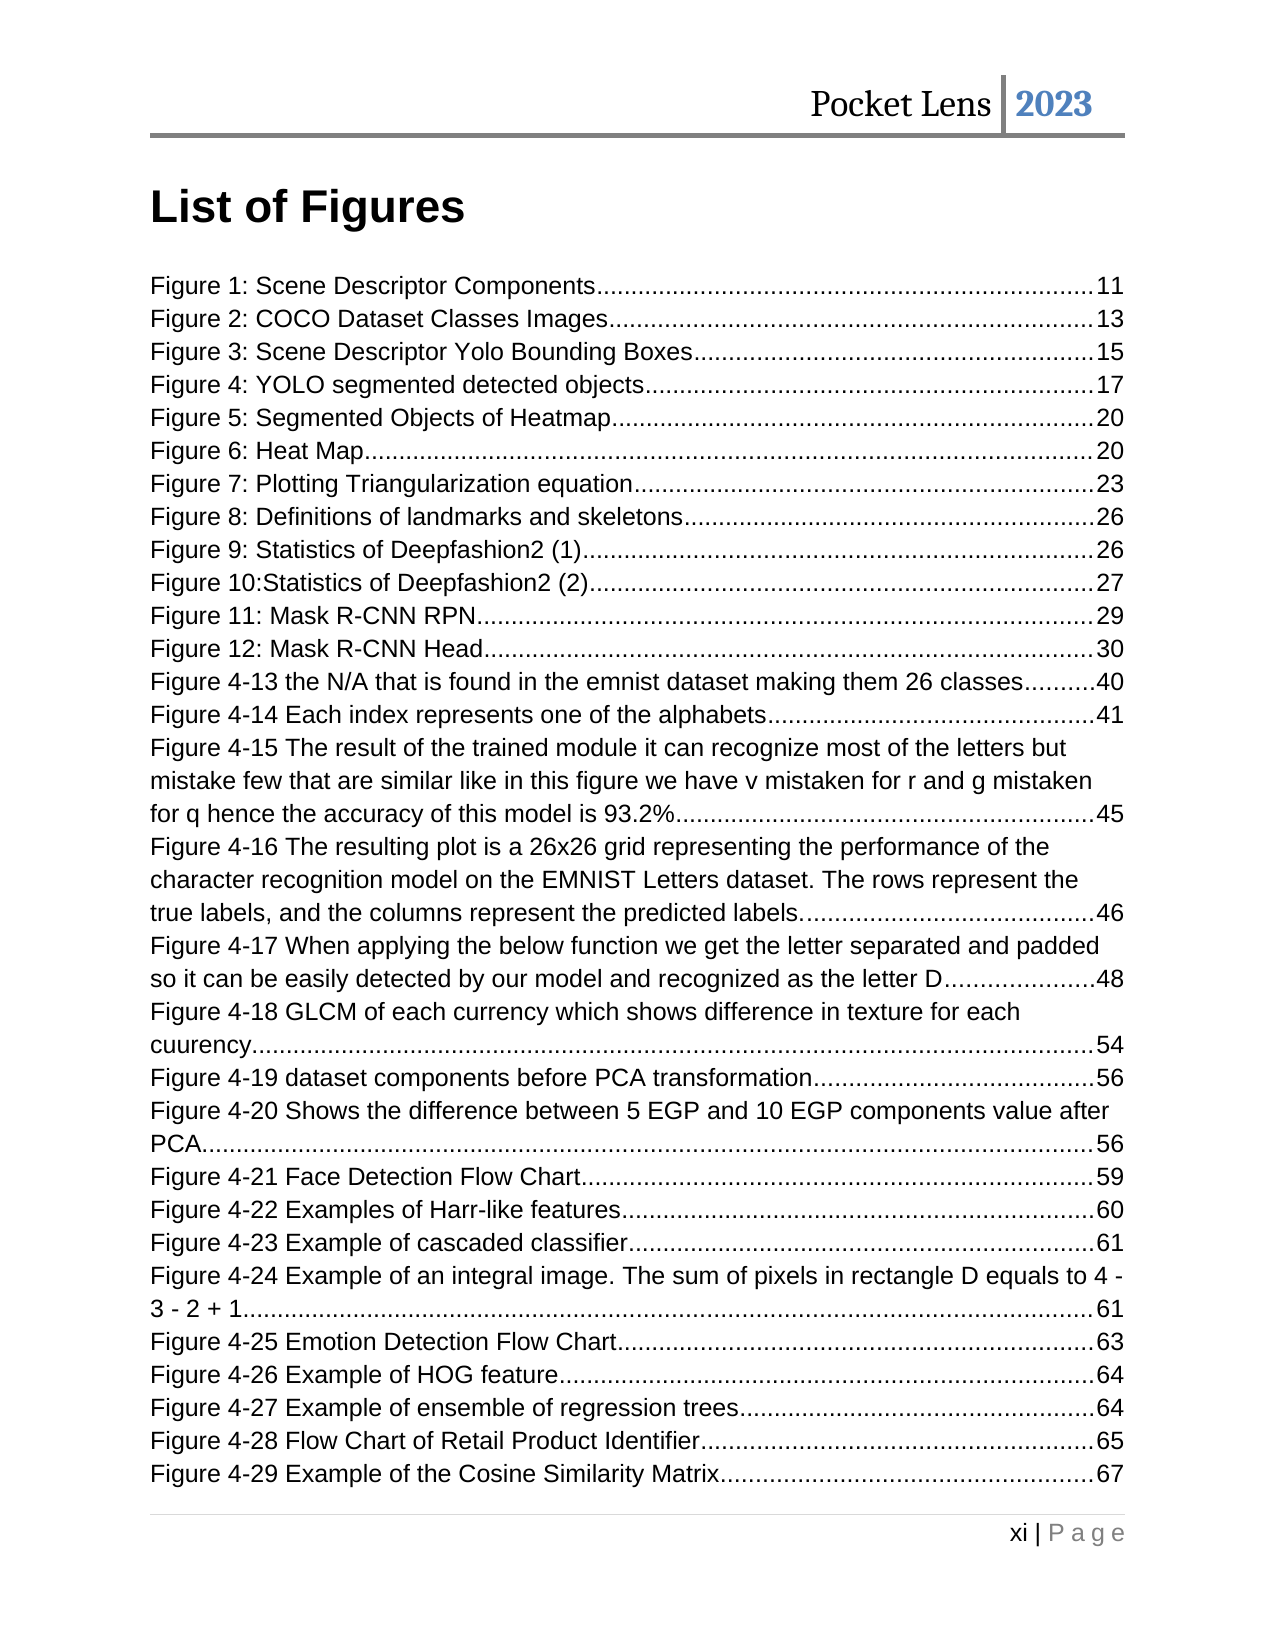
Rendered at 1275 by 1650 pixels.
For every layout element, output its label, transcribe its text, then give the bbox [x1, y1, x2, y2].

text Figure 3: Scene Descriptor Yolo Bounding Boxes 15 [150, 337, 1125, 365]
text Figure ‎4-28 Flow Chart of Retail Product Identifier 65 [150, 1426, 1125, 1455]
text Figure ‎4-14 Each index represents one of the alphabets 41 [150, 700, 1125, 729]
text Figure ‎4-19 dataset components before PCA transformation 56 [150, 1063, 1125, 1092]
text Figure 10:Statistics of Deepfashion2 (2) 27 [150, 568, 1125, 597]
text Figure ‎4-18 GLCM of each currency which shows difference in texture for each cuurency 54 [150, 997, 1125, 1059]
text Figure 1: Scene Descriptor Components 11 [150, 271, 1125, 299]
text Figure ‎4-26 Example of HOG feature 64 [150, 1360, 1125, 1389]
text Figure ‎4-15 The result of the trained module it can recognize most of the letters but mistake few that are similar like in this figure we have v mistaken for r and g mistaken for q hence the accuracy of this model is 93.2% 45 [150, 733, 1125, 828]
text Figure ‎4-17 When applying the below function we get the letter separated and padded so it can be easily detected by our model and recognized as the letter D 48 [150, 931, 1125, 993]
text Figure ‎4-22 Examples of Harr-like features 60 [150, 1195, 1125, 1224]
text Figure ‎4-23 Example of cascaded classifier 61 [150, 1228, 1125, 1257]
text Figure ‎4-13 the N/A that is found in the emnist dataset making them 26 classes 40 [150, 667, 1125, 696]
text Figure 12: Mask R-CNN Head 30 [150, 634, 1125, 663]
text Figure ‎4-16 The resulting plot is a 26x26 grid representing the performance of the character recognition model on the EMNIST Letters dataset. The rows represent the true labels, and the columns represent the predicted labels. 46 [150, 832, 1125, 927]
text Figure 11: Mask R-CNN RPN 29 [150, 601, 1125, 629]
text Figure ‎4-27 Example of ensemble of regression trees 64 [150, 1393, 1125, 1422]
text Figure ‎4-25 Emotion Detection Flow Chart 63 [150, 1327, 1125, 1356]
text Figure ‎4-29 Example of the Cosine Similarity Matrix 67 [150, 1459, 1125, 1488]
text Figure 6: Heat Map 20 [150, 436, 1125, 464]
text Figure 5: Segmented Objects of Heatmap 20 [150, 403, 1125, 431]
text Figure 7: Plotting Triangularization equation 23 [150, 469, 1125, 497]
text Figure ‎4-24 Example of an integral image. The sum of pixels in rectangle D equals to 4 - 3 - 2 + 1 61 [150, 1261, 1125, 1323]
text Figure ‎4-21 Face Detection Flow Chart 59 [150, 1162, 1125, 1191]
text Figure 9: Statistics of Deepfashion2 (1) 26 [150, 535, 1125, 563]
text Figure 8: Definitions of landmarks and skeletons 26 [150, 502, 1125, 531]
text Figure 4: YOLO segmented detected objects 17 [150, 370, 1125, 398]
subtitle List of Figures [150, 179, 1125, 232]
text Figure 2: COCO Dataset Classes Images 13 [150, 304, 1125, 332]
text Figure ‎4-20 Shows the difference between 5 EGP and 10 EGP components value after PCA 56 [150, 1096, 1125, 1158]
